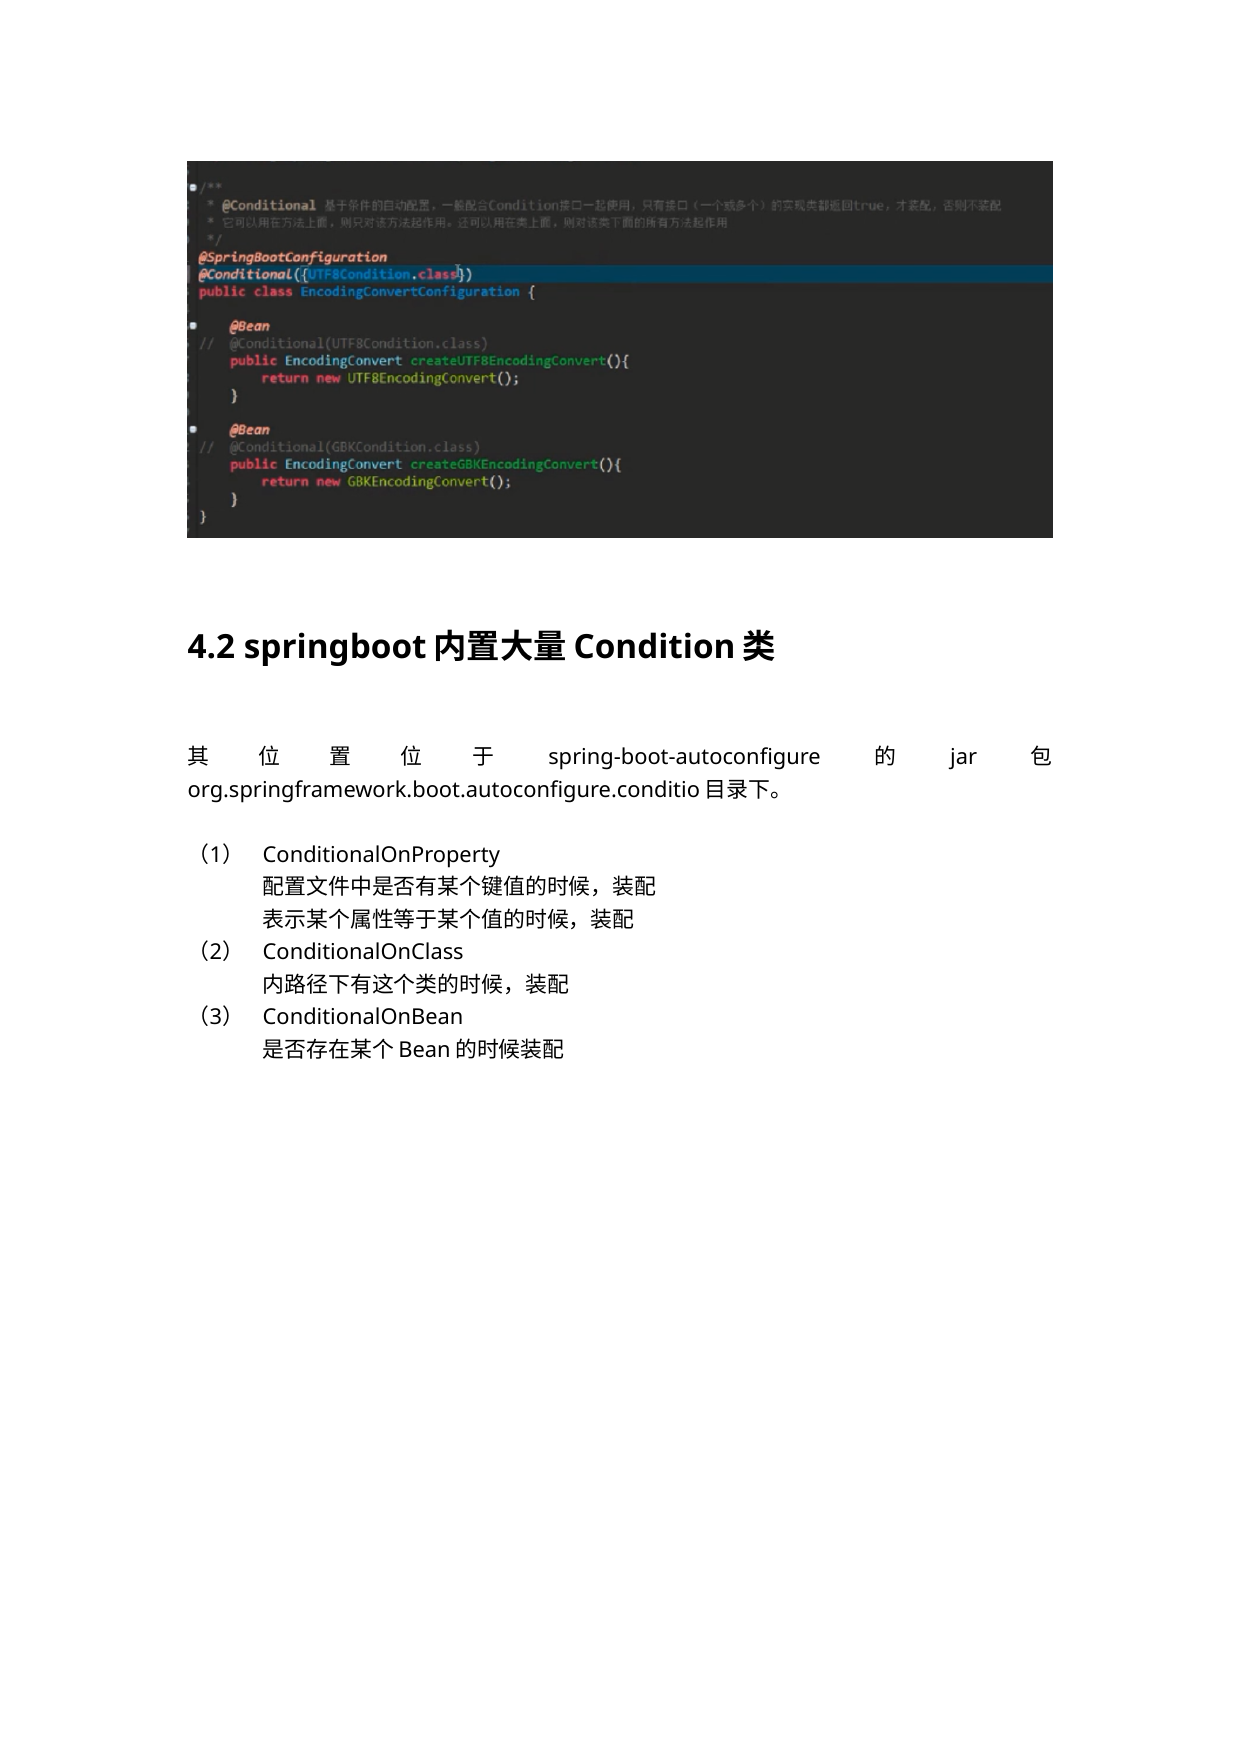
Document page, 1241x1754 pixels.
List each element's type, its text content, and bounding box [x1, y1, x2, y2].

list ConditionalOnProperty [187, 836, 1053, 869]
list 表示某个属性等于某个值的时候，装配 [262, 901, 1053, 934]
picture [187, 161, 1053, 538]
list ConditionalOnClass [187, 934, 1053, 966]
text 其位置位于spring-boot-autoconfigure的jar包org.springframework.boot.autoconfigure.conditio目录下。 [187, 739, 1053, 804]
subtitle 4.2 springboot内置大量Condition类 [187, 612, 1053, 677]
list 内路径下有这个类的时候，装配 [262, 966, 1053, 999]
list 是否存在某个Bean的时候装配 [262, 1031, 1053, 1064]
list 配置文件中是否有某个键值的时候，装配 [262, 869, 1053, 901]
list ConditionalOnBean [187, 999, 1053, 1031]
